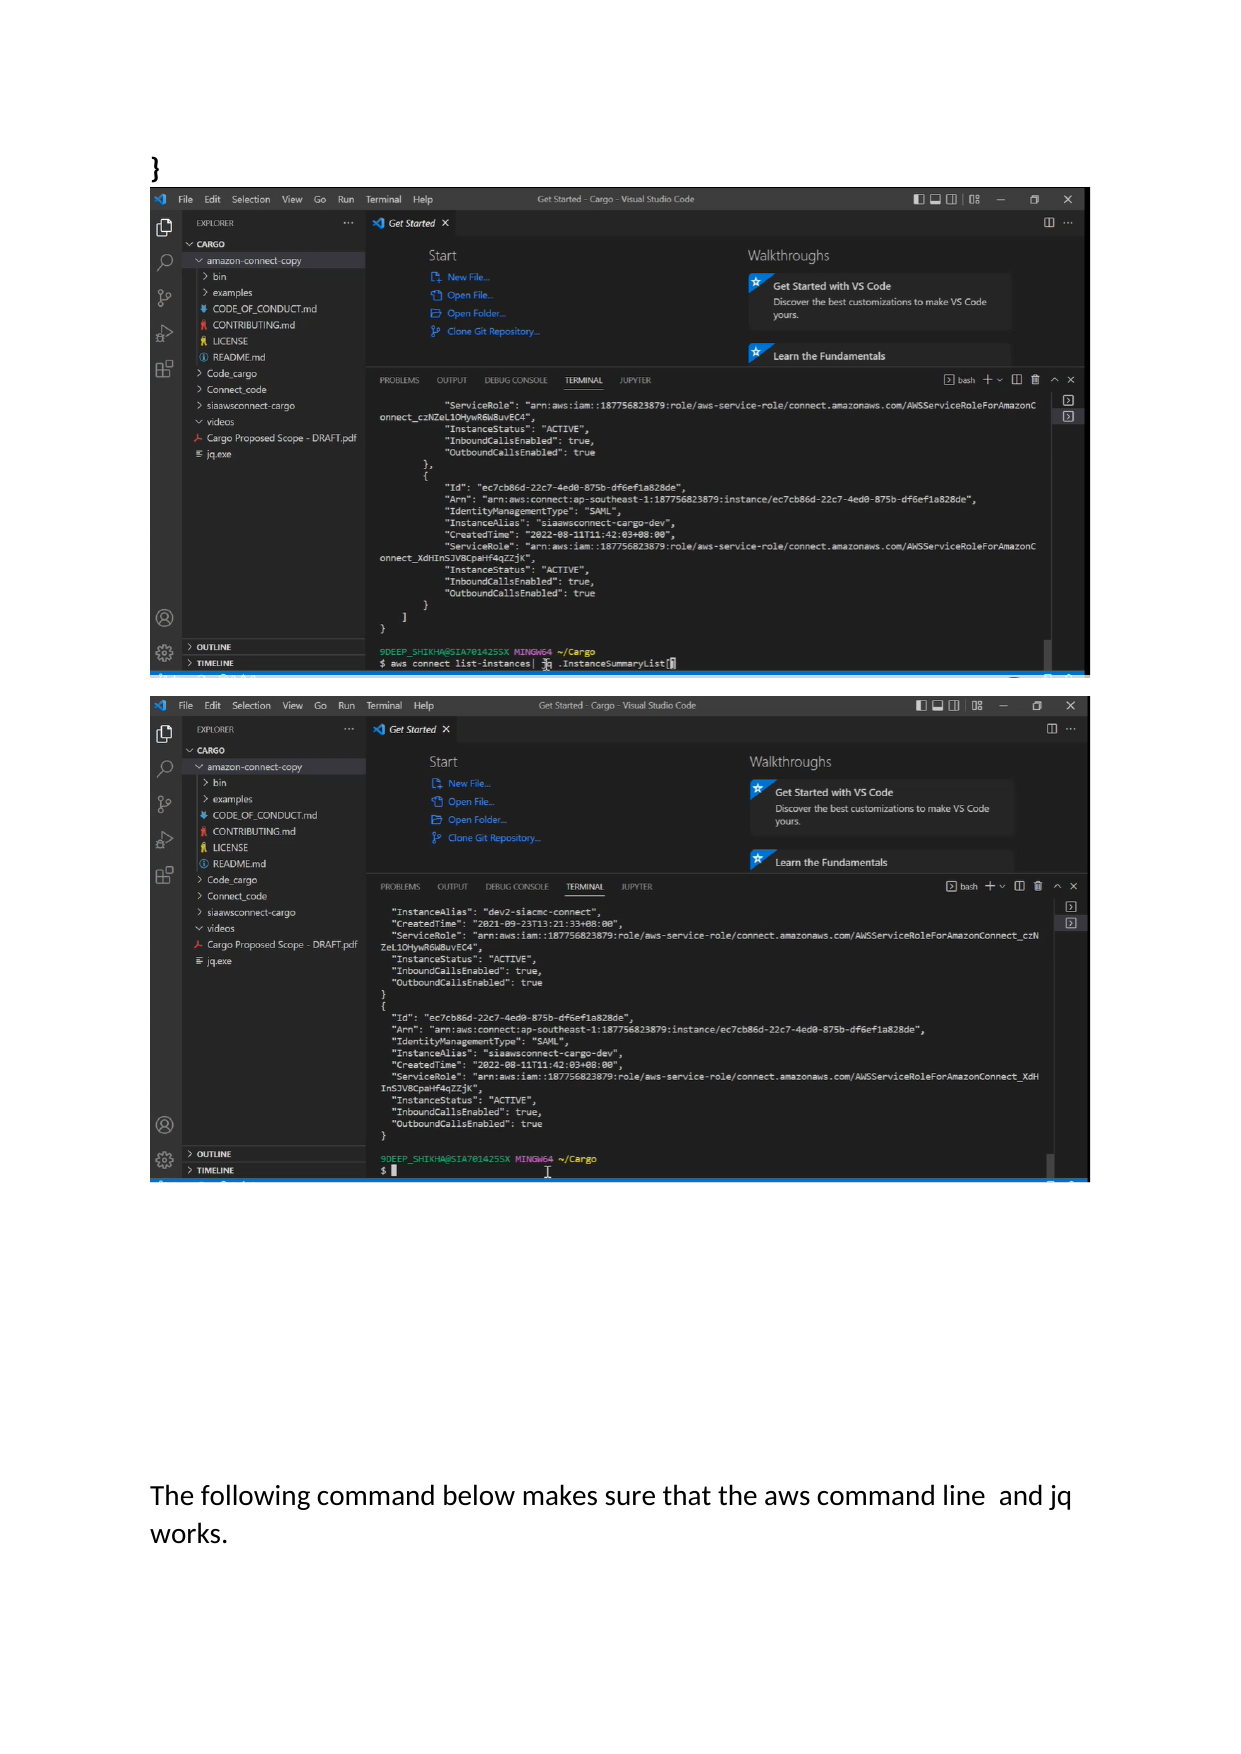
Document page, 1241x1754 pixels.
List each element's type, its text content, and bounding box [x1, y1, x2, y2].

picture [150, 187, 1091, 678]
picture [150, 696, 1091, 1183]
text } [150, 150, 1090, 187]
text The following command below makes sure that the aws command line and jq works. [150, 1477, 1090, 1551]
